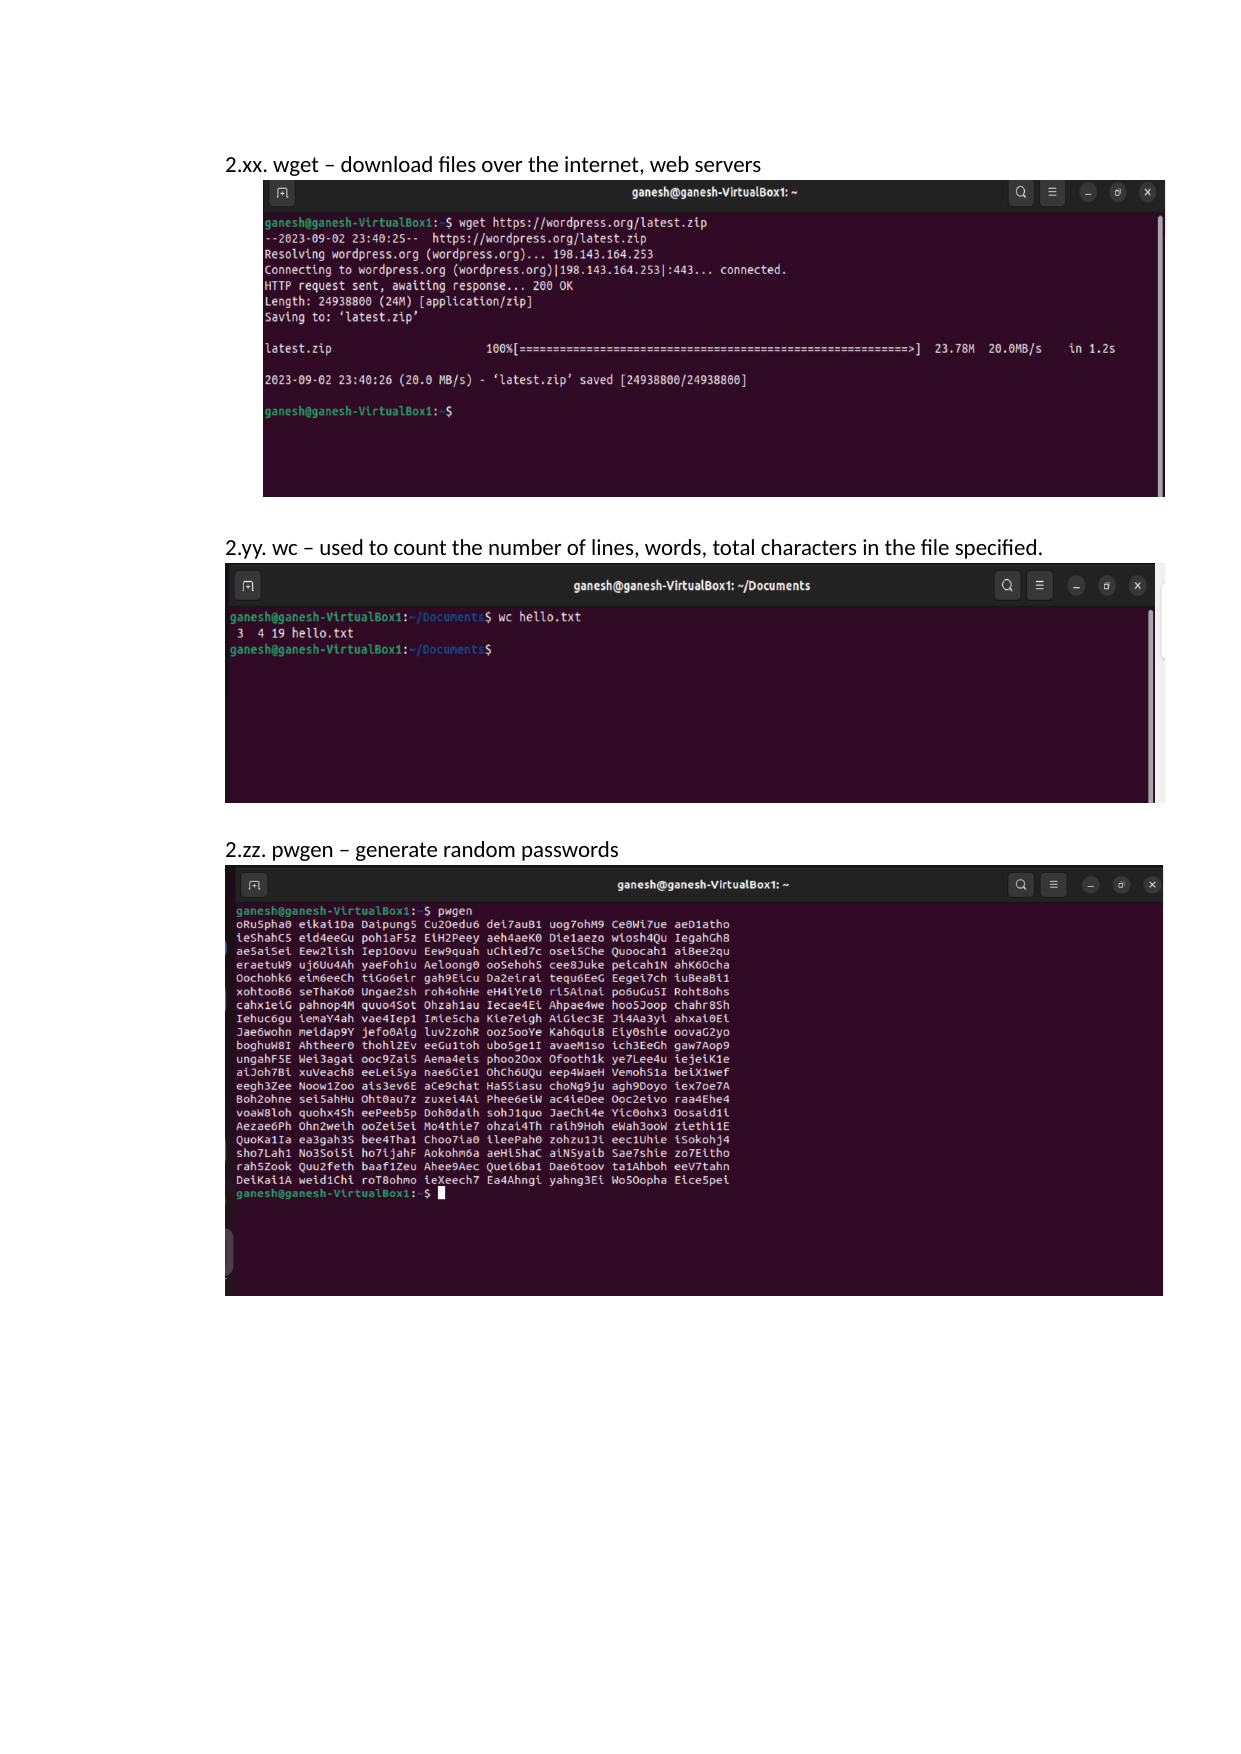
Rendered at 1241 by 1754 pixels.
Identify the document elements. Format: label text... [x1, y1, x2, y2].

list 2.yy. wc – used to count the number of lines, words, total characters in the file specified. [225, 533, 1090, 562]
picture [225, 865, 1164, 1296]
list 2.zz. pwgen – generate random passwords [225, 835, 1090, 863]
picture [263, 180, 1166, 497]
list 2.xx. wget – download files over the internet, web servers [225, 150, 1090, 178]
picture [225, 563, 1166, 803]
